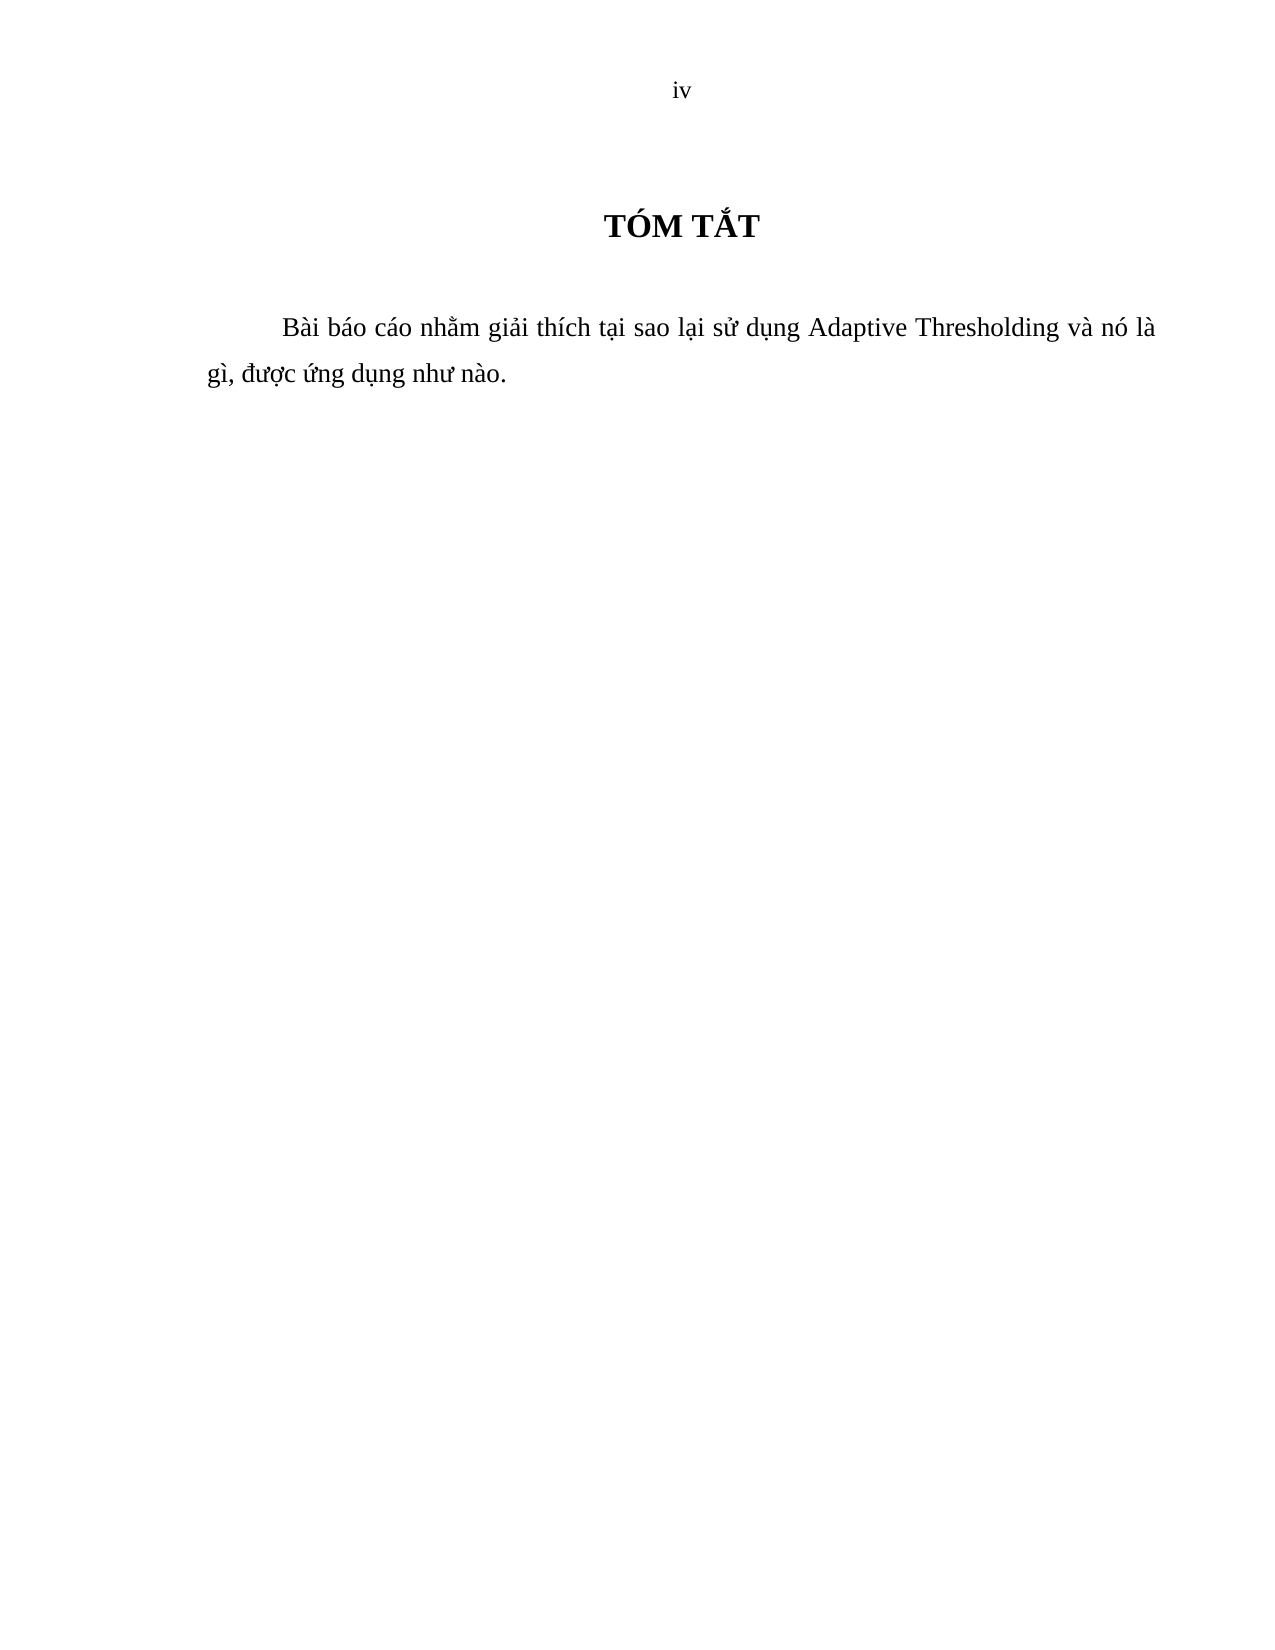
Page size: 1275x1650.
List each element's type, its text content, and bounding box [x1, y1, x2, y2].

text Bài báo cáo nhằm giải thích tại sao lại sử dụng Adaptive Thresholding và nó là gì, được ứng dụng như nào. [207, 311, 1157, 389]
text TÓM TẮT [207, 207, 1157, 245]
